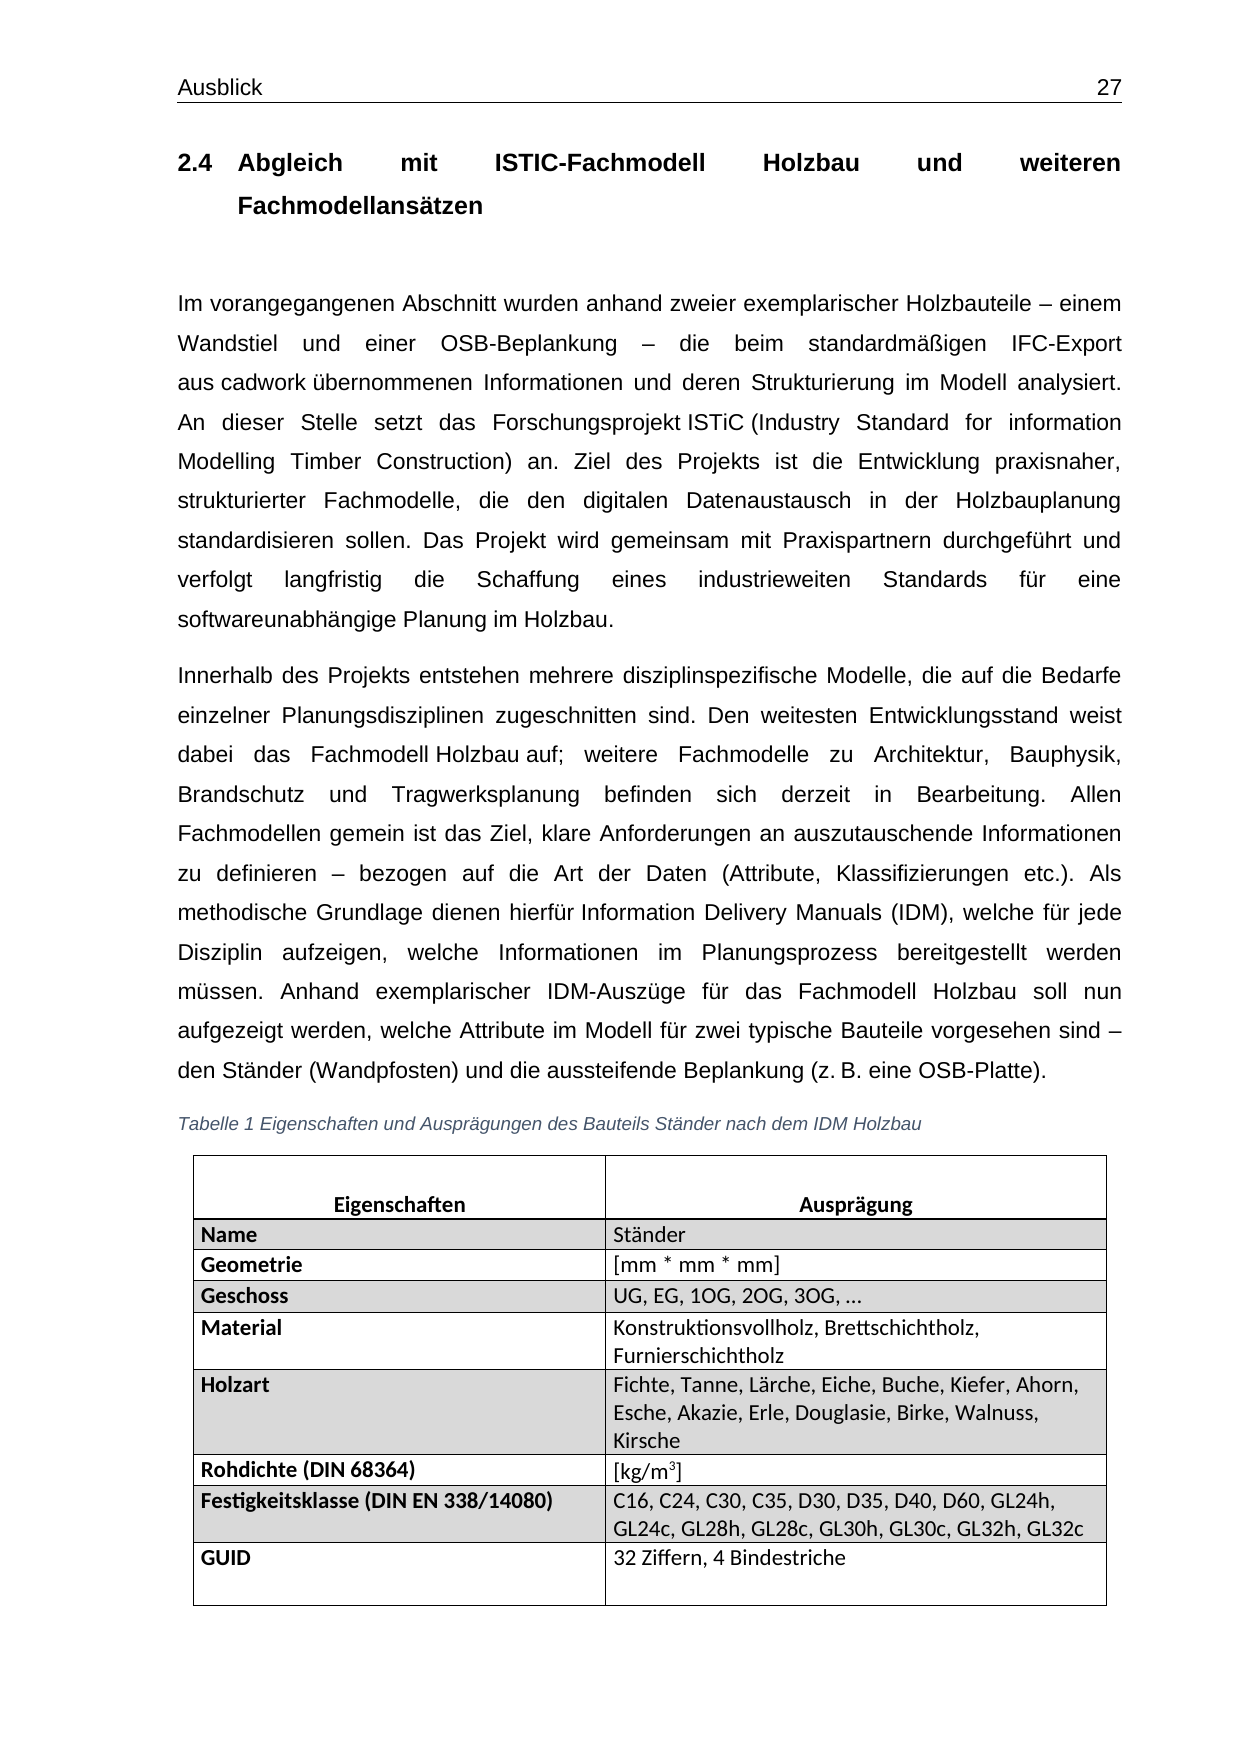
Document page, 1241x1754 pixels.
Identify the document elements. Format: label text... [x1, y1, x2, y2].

table_cell Geschoss [194, 1281, 605, 1312]
table_cell UG, EG, 1OG, 2OG, 3OG, … [606, 1281, 1106, 1312]
text Tabelle 1 Eigenschaften und Ausprägungen des Bauteils Ständer nach dem IDM Holzbau [177, 1113, 1122, 1134]
table_cell Rohdichte (DIN 68364) [194, 1455, 605, 1485]
table_cell Konstruktionsvollholz, Brettschichtholz, Furnierschichtholz [606, 1313, 1106, 1369]
subtitle Abgleich mit ISTIC-Fachmodell Holzbau und weiteren Fachmodellansätzen [177, 148, 1122, 219]
table_cell [mm * mm * mm] [606, 1250, 1106, 1280]
table_cell GUID [194, 1543, 605, 1605]
table_cell Festigkeitsklasse (DIN EN 338/14080) [194, 1486, 605, 1542]
table_cell Name [194, 1220, 605, 1249]
text Im vorangegangenen Abschnitt wurden anhand zweier exemplarischer Holzbauteile – einem Wandstiel und einer OSB-Beplankung – die beim standardmäßigen IFC-Export aus cadwork übernommenen Informationen und deren Strukturierung im Modell analysiert. An dieser Stelle setzt das Forschungsprojekt ISTiC (Industry Standard for information Modelling Timber Construction) an. Ziel des Projekts ist die Entwicklung praxisnaher, strukturierter Fachmodelle, die den digitalen Datenaustausch in der Holzbauplanung standardisieren sollen. Das Projekt wird gemeinsam mit Praxispartnern durchgeführt und verfolgt langfristig die Schaffung eines industrieweiten Standards für eine softwareunabhängige Planung im Holzbau. [177, 290, 1122, 632]
table_cell Fichte, Tanne, Lärche, Eiche, Buche, Kiefer, Ahorn, Esche, Akazie, Erle, Douglasie, Birke, Walnuss, Kirsche [606, 1370, 1106, 1454]
text Innerhalb des Projekts entstehen mehrere disziplinspezifische Modelle, die auf die Bedarfe einzelner Planungsdisziplinen zugeschnitten sind. Den weitesten Entwicklungsstand weist dabei das Fachmodell Holzbau auf; weitere Fachmodelle zu Architektur, Bauphysik, Brandschutz und Tragwerksplanung befinden sich derzeit in Bearbeitung. Allen Fachmodellen gemein ist das Ziel, klare Anforderungen an auszutauschende Informationen zu definieren – bezogen auf die Art der Daten (Attribute, Klassifizierungen etc.). Als methodische Grundlage dienen hierfür Information Delivery Manuals (IDM), welche für jede Disziplin aufzeigen, welche Informationen im Planungsprozess bereitgestellt werden müssen. Anhand exemplarischer IDM-Auszüge für das Fachmodell Holzbau soll nun aufgezeigt werden, welche Attribute im Modell für zwei typische Bauteile vorgesehen sind – den Ständer (Wandpfosten) und die aussteifende Beplankung (z. B. eine OSB-Platte). [177, 662, 1122, 1083]
table_cell C16, C24, C30, C35, D30, D35, D40, D60, GL24h, GL24c, GL28h, GL28c, GL30h, GL30c, GL32h, GL32c [606, 1486, 1106, 1542]
table_cell 32 Ziffern, 4 Bindestriche [606, 1543, 1106, 1605]
table_header Ausprägung [606, 1156, 1106, 1218]
table_cell [kg/m3] [606, 1455, 1106, 1485]
table_cell Material [194, 1313, 605, 1369]
table_cell Geometrie [194, 1250, 605, 1280]
table_header Eigenschaften [194, 1156, 605, 1218]
table_cell Ständer [606, 1220, 1106, 1249]
table_cell Holzart [194, 1370, 605, 1454]
